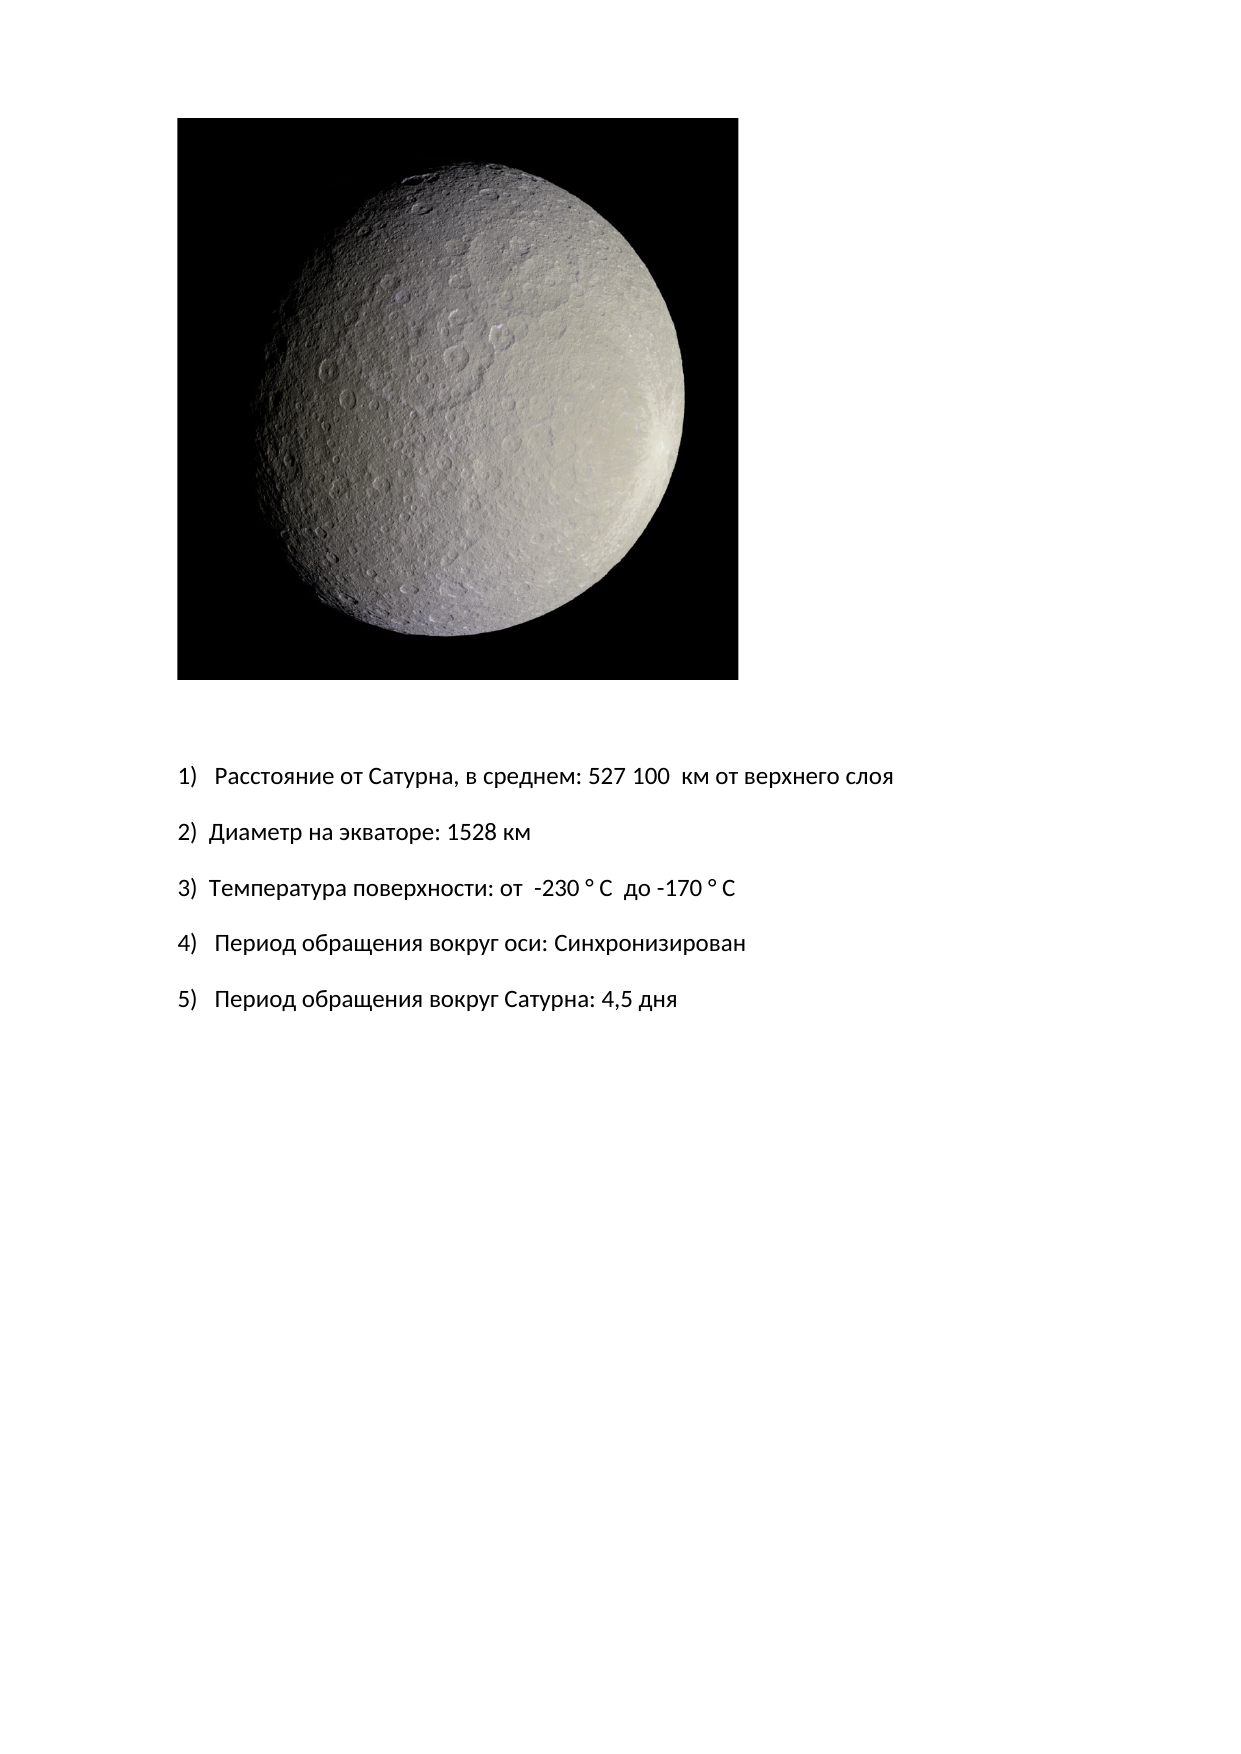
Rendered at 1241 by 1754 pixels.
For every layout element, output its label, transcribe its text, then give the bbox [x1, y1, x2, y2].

text 1) Расстояние от Сатурна, в среднем: 527 100 км от верхнего слоя [177, 760, 1152, 791]
picture [177, 118, 739, 680]
text 2) Диаметр на экваторе: 1528 км [177, 816, 1152, 846]
text 3) Температура поверхности: от -230 ° С до -170 ° С [177, 872, 1152, 902]
text 4) Период обращения вокруг оси: Синхронизирован [177, 928, 1152, 958]
text 5) Период обращения вокруг Сатурна: 4,5 дня [177, 983, 1152, 1014]
